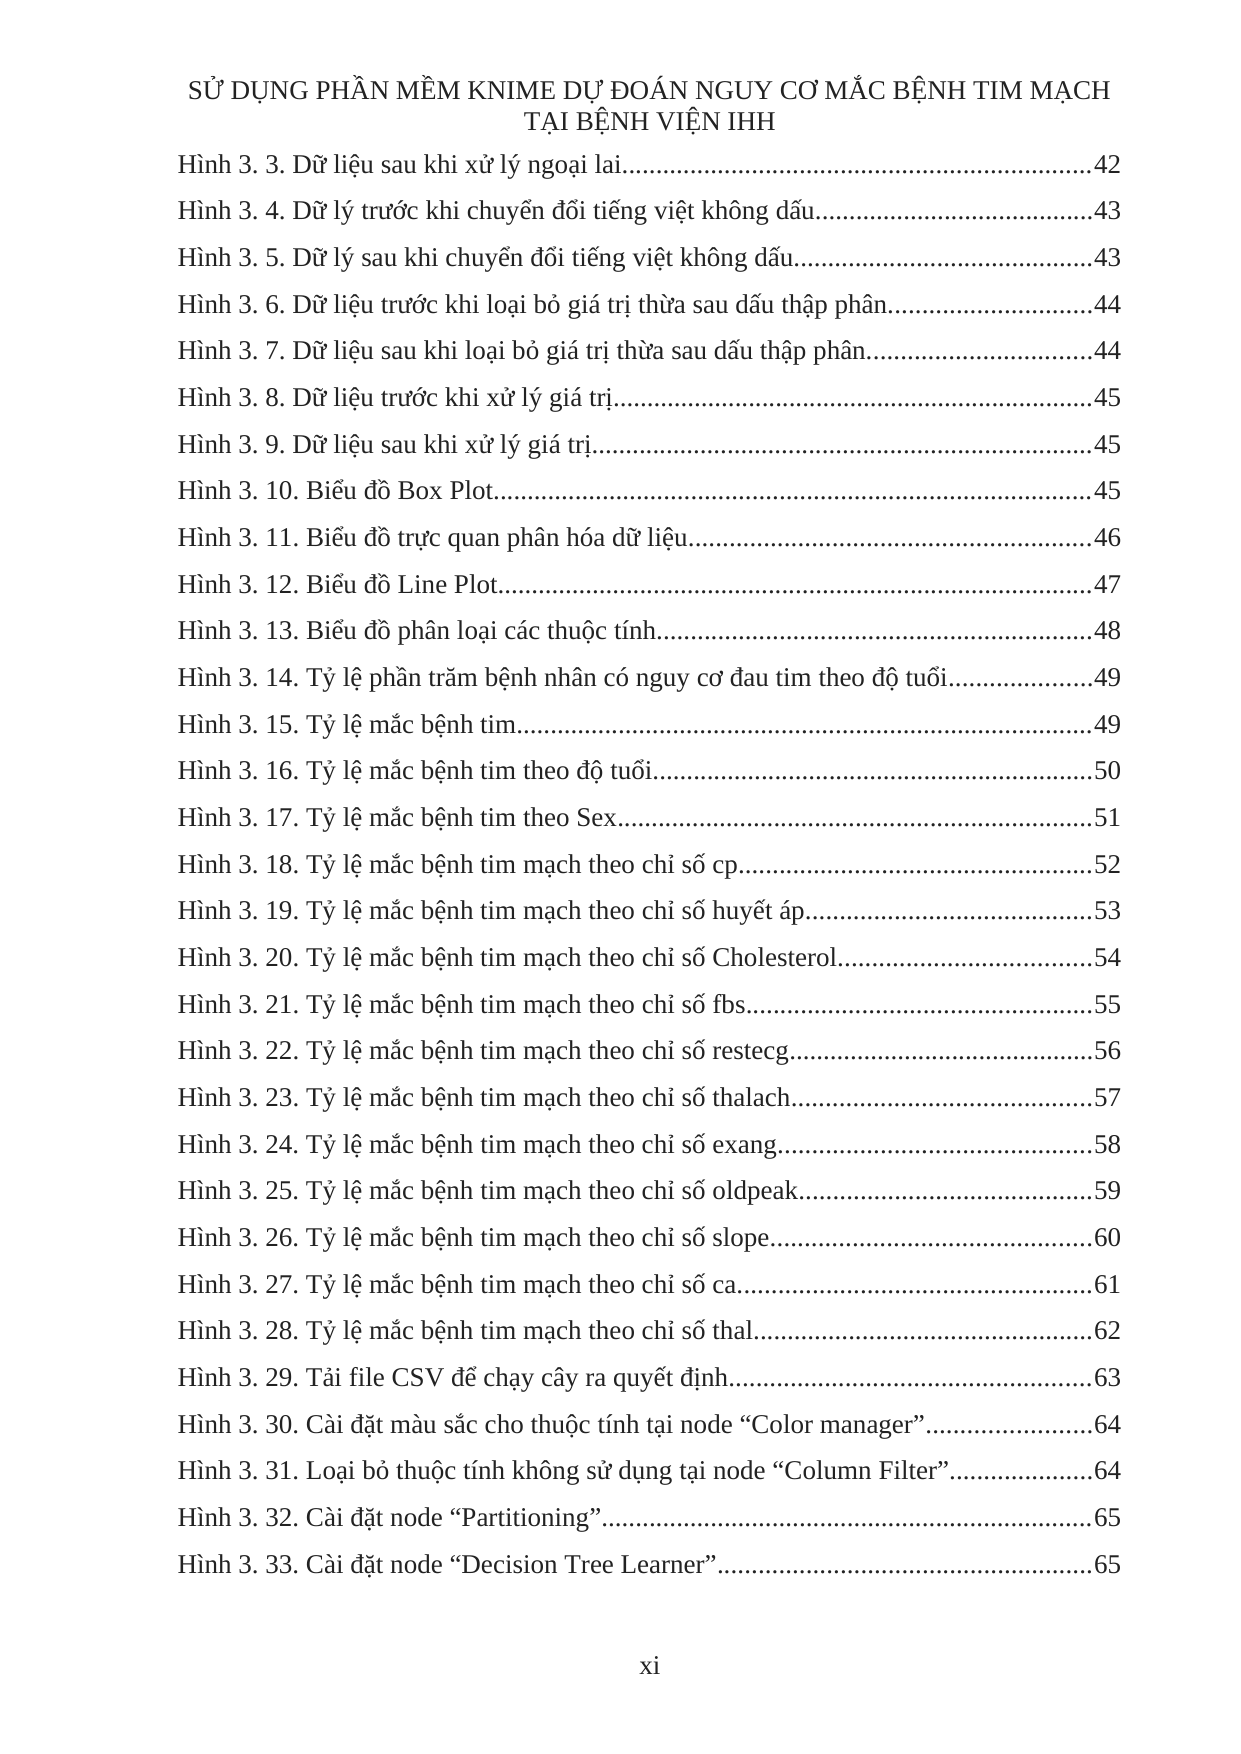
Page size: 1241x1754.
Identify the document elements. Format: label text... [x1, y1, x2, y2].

text Hình 3. 32. Cài đặt node “Partitioning”. 65 [177, 1501, 1122, 1532]
text Hình 3. 31. Loại bỏ thuộc tính không sử dụng tại node “Column Filter”. 64 [177, 1454, 1122, 1486]
text Hình 3. 26. Tỷ lệ mắc bệnh tim mạch theo chỉ số slope. 60 [177, 1221, 1122, 1252]
text Hình 3. 6. Dữ liệu trước khi loại bỏ giá trị thừa sau dấu thập phân. 44 [177, 288, 1122, 319]
text Hình 3. 20. Tỷ lệ mắc bệnh tim mạch theo chỉ số Cholesterol. 54 [177, 941, 1122, 972]
text Hình 3. 25. Tỷ lệ mắc bệnh tim mạch theo chỉ số oldpeak 59 [177, 1174, 1122, 1206]
text Hình 3. 8. Dữ liệu trước khi xử lý giá trị 45 [177, 381, 1122, 412]
text Hình 3. 10. Biểu đồ Box Plot. 45 [177, 474, 1122, 506]
text Hình 3. 23. Tỷ lệ mắc bệnh tim mạch theo chỉ số thalach 57 [177, 1081, 1122, 1112]
text Hình 3. 18. Tỷ lệ mắc bệnh tim mạch theo chỉ số cp 52 [177, 848, 1122, 879]
text Hình 3. 22. Tỷ lệ mắc bệnh tim mạch theo chỉ số restecg 56 [177, 1034, 1122, 1066]
text Hình 3. 27. Tỷ lệ mắc bệnh tim mạch theo chỉ số ca. 61 [177, 1268, 1122, 1299]
text Hình 3. 24. Tỷ lệ mắc bệnh tim mạch theo chỉ số exang. 58 [177, 1128, 1122, 1159]
text Hình 3. 30. Cài đặt màu sắc cho thuộc tính tại node “Color manager” 64 [177, 1408, 1122, 1439]
text Hình 3. 17. Tỷ lệ mắc bệnh tim theo Sex 51 [177, 801, 1122, 832]
text Hình 3. 4. Dữ lý trước khi chuyển đổi tiếng việt không dấu. 43 [177, 194, 1122, 226]
text Hình 3. 9. Dữ liệu sau khi xử lý giá trị 45 [177, 428, 1122, 459]
text Hình 3. 16. Tỷ lệ mắc bệnh tim theo độ tuổi. 50 [177, 754, 1122, 786]
text Hình 3. 15. Tỷ lệ mắc bệnh tim 49 [177, 708, 1122, 739]
text Hình 3. 11. Biểu đồ trực quan phân hóa dữ liệu 46 [177, 521, 1122, 552]
text Hình 3. 33. Cài đặt node “Decision Tree Learner” 65 [177, 1548, 1122, 1579]
text Hình 3. 19. Tỷ lệ mắc bệnh tim mạch theo chỉ số huyết áp. 53 [177, 894, 1122, 926]
text Hình 3. 13. Biểu đồ phân loại các thuộc tính. 48 [177, 614, 1122, 646]
text Hình 3. 5. Dữ lý sau khi chuyển đổi tiếng việt không dấu. 43 [177, 241, 1122, 272]
text Hình 3. 14. Tỷ lệ phần trăm bệnh nhân có nguy cơ đau tim theo độ tuổi 49 [177, 661, 1122, 692]
text Hình 3. 3. Dữ liệu sau khi xử lý ngoại lai. 42 [177, 148, 1122, 179]
text Hình 3. 28. Tỷ lệ mắc bệnh tim mạch theo chỉ số thal. 62 [177, 1314, 1122, 1346]
text Hình 3. 29. Tải file CSV để chạy cây ra quyết định. 63 [177, 1361, 1122, 1392]
text Hình 3. 12. Biểu đồ Line Plot. 47 [177, 568, 1122, 599]
text Hình 3. 7. Dữ liệu sau khi loại bỏ giá trị thừa sau dấu thập phân. 44 [177, 334, 1122, 366]
text Hình 3. 21. Tỷ lệ mắc bệnh tim mạch theo chỉ số fbs 55 [177, 988, 1122, 1019]
